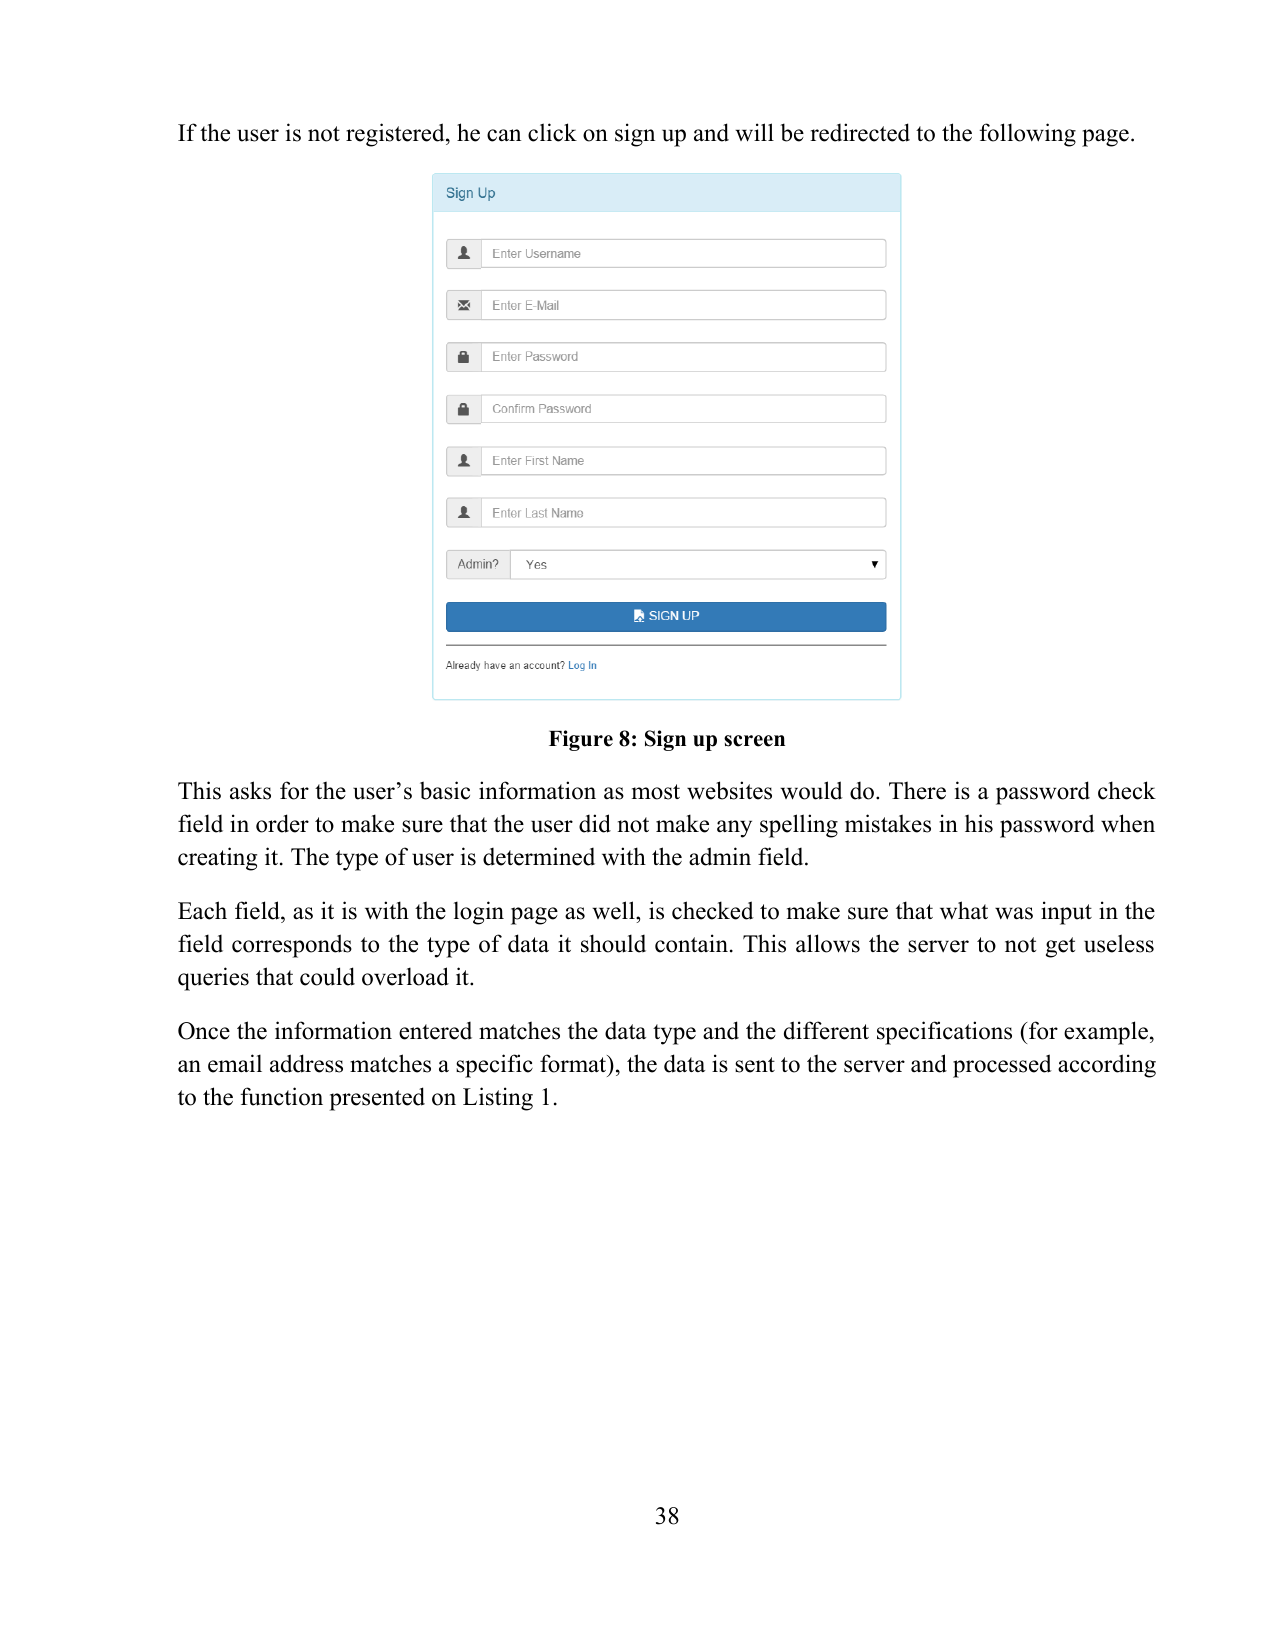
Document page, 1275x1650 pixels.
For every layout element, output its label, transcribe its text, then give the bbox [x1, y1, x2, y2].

text Once the information entered matches the data type and the different specifications (for example, an email address matches a specific format), the data is sent to the server and processed according to the function presented on Listing 1. [177, 1016, 1157, 1111]
text If the user is not registered, he can click on sign up and will be redirected to the following page. [177, 118, 1157, 147]
picture [431, 172, 903, 701]
text This asks for the user’s basic information as most websites would do. There is a password check field in order to make sure that the user did not make any spelling mistakes in his password when creating it. The type of user is determined with the admin field. [177, 776, 1157, 871]
text Figure 8: Sign up screen [177, 725, 1157, 752]
text Each field, as it is with the login page as well, is checked to make sure that what was input in the field corresponds to the type of data it should contain. This allows the server to not get useless queries that could overload it. [177, 896, 1157, 991]
